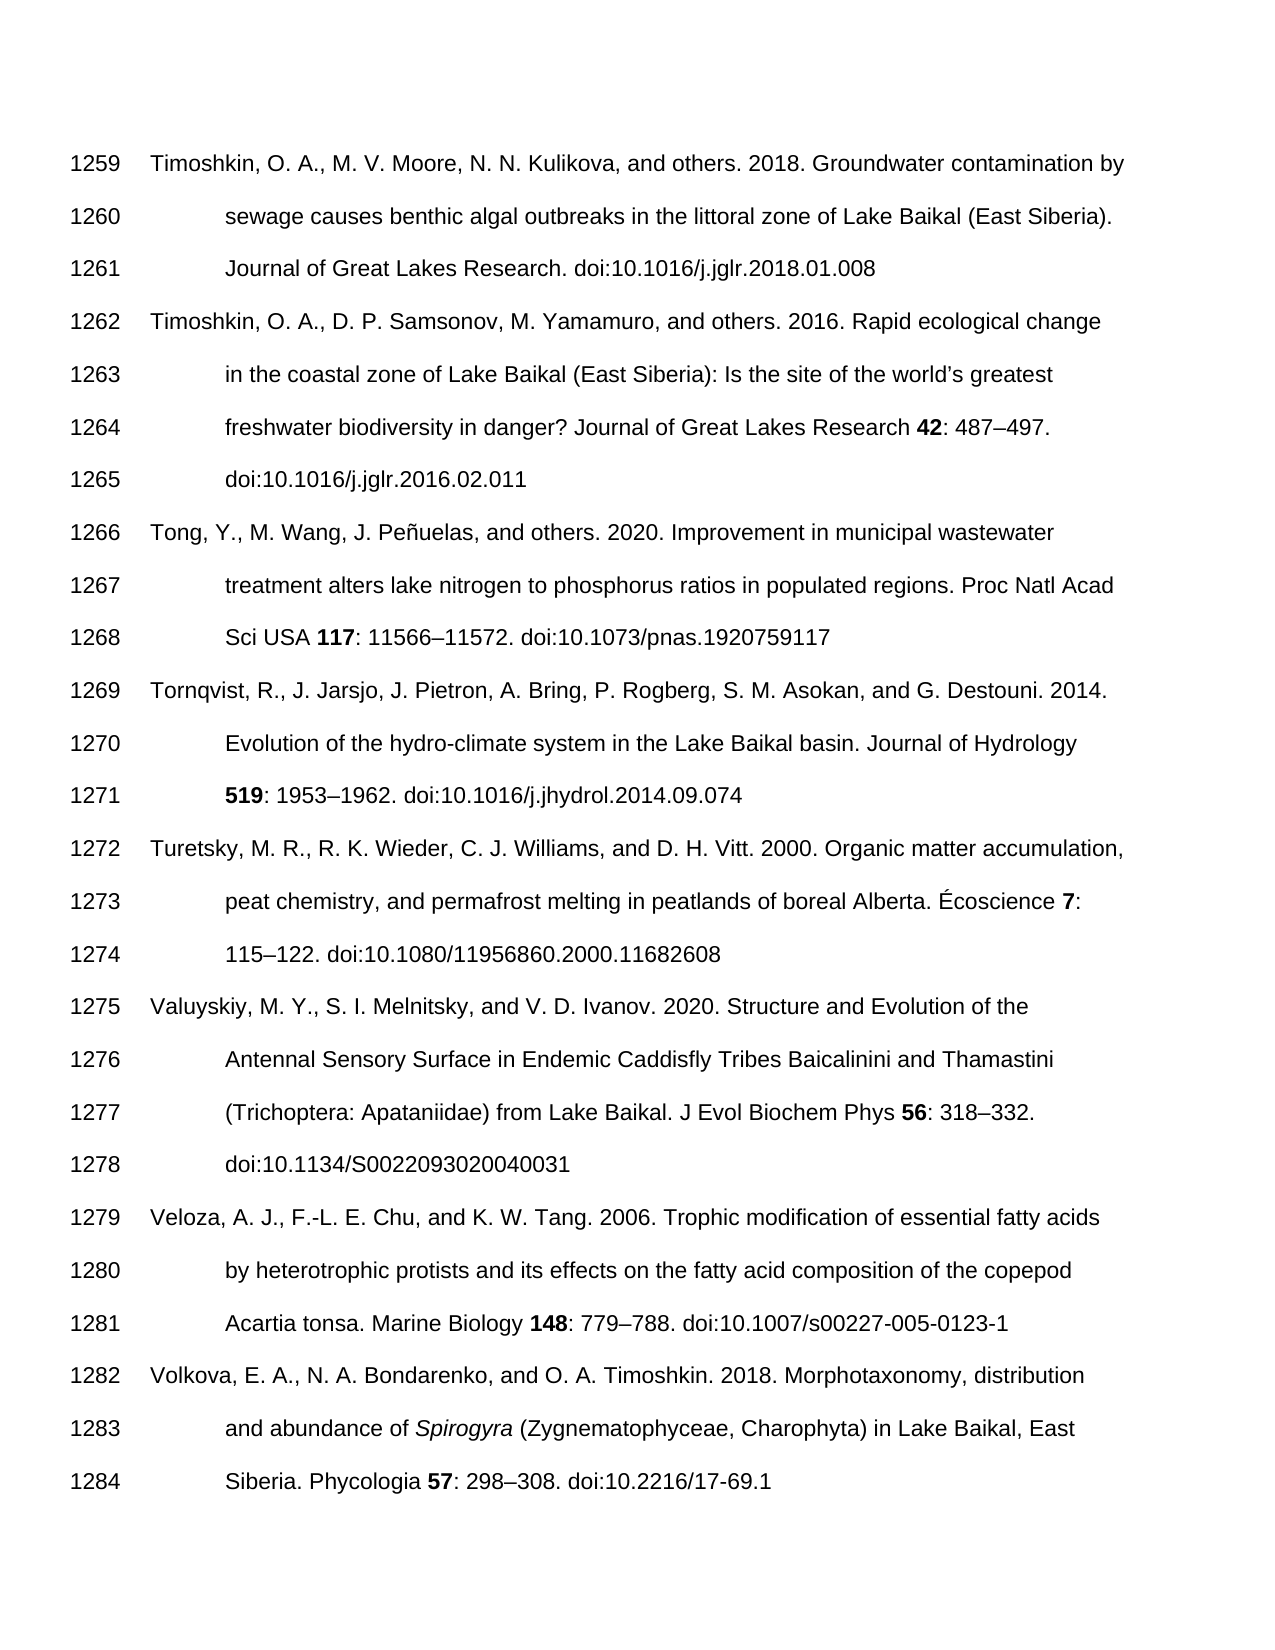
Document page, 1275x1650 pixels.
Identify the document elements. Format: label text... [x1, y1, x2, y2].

text Tornqvist, R., J. Jarsjo, J. Pietron, A. Bring, P. Rogberg, S. M. Asokan, and G. Destouni. 2014. Evolution of the hydro-climate system in the Lake Baikal basin. Journal of Hydrology 519: 1953–1962. doi:10.1016/j.jhydrol.2014.09.074 [150, 677, 1125, 809]
text Tong, Y., M. Wang, J. Peñuelas, and others. 2020. Improvement in municipal wastewater treatment alters lake nitrogen to phosphorus ratios in populated regions. Proc Natl Acad Sci USA 117: 11566–11572. doi:10.1073/pnas.1920759117 [150, 519, 1125, 651]
text Veloza, A. J., F.-L. E. Chu, and K. W. Tang. 2006. Trophic modification of essential fatty acids by heterotrophic protists and its effects on the fatty acid composition of the copepod Acartia tonsa. Marine Biology 148: 779–788. doi:10.1007/s00227-005-0123-1 [150, 1204, 1125, 1336]
text Timoshkin, O. A., D. P. Samsonov, M. Yamamuro, and others. 2016. Rapid ecological change in the coastal zone of Lake Baikal (East Siberia): Is the site of the world’s greatest freshwater biodiversity in danger? Journal of Great Lakes Research 42: 487–497. doi:10.1016/j.jglr.2016.02.011 [150, 308, 1125, 493]
text Valuyskiy, M. Y., S. I. Melnitsky, and V. D. Ivanov. 2020. Structure and Evolution of the Antennal Sensory Surface in Endemic Caddisfly Tribes Baicalinini and Thamastini (Trichoptera: Apataniidae) from Lake Baikal. J Evol Biochem Phys 56: 318–332. doi:10.1134/S0022093020040031 [150, 993, 1125, 1178]
text Timoshkin, O. A., M. V. Moore, N. N. Kulikova, and others. 2018. Groundwater contamination by sewage causes benthic algal outbreaks in the littoral zone of Lake Baikal (East Siberia). Journal of Great Lakes Research. doi:10.1016/j.jglr.2018.01.008 [150, 150, 1125, 282]
text Turetsky, M. R., R. K. Wieder, C. J. Williams, and D. H. Vitt. 2000. Organic matter accumulation, peat chemistry, and permafrost melting in peatlands of boreal Alberta. Écoscience 7: 115–122. doi:10.1080/11956860.2000.11682608 [150, 835, 1125, 967]
text Volkova, E. A., N. A. Bondarenko, and O. A. Timoshkin. 2018. Morphotaxonomy, distribution and abundance of Spirogyra (Zygnematophyceae, Charophyta) in Lake Baikal, East Siberia. Phycologia 57: 298–308. doi:10.2216/17-69.1 [150, 1362, 1125, 1494]
